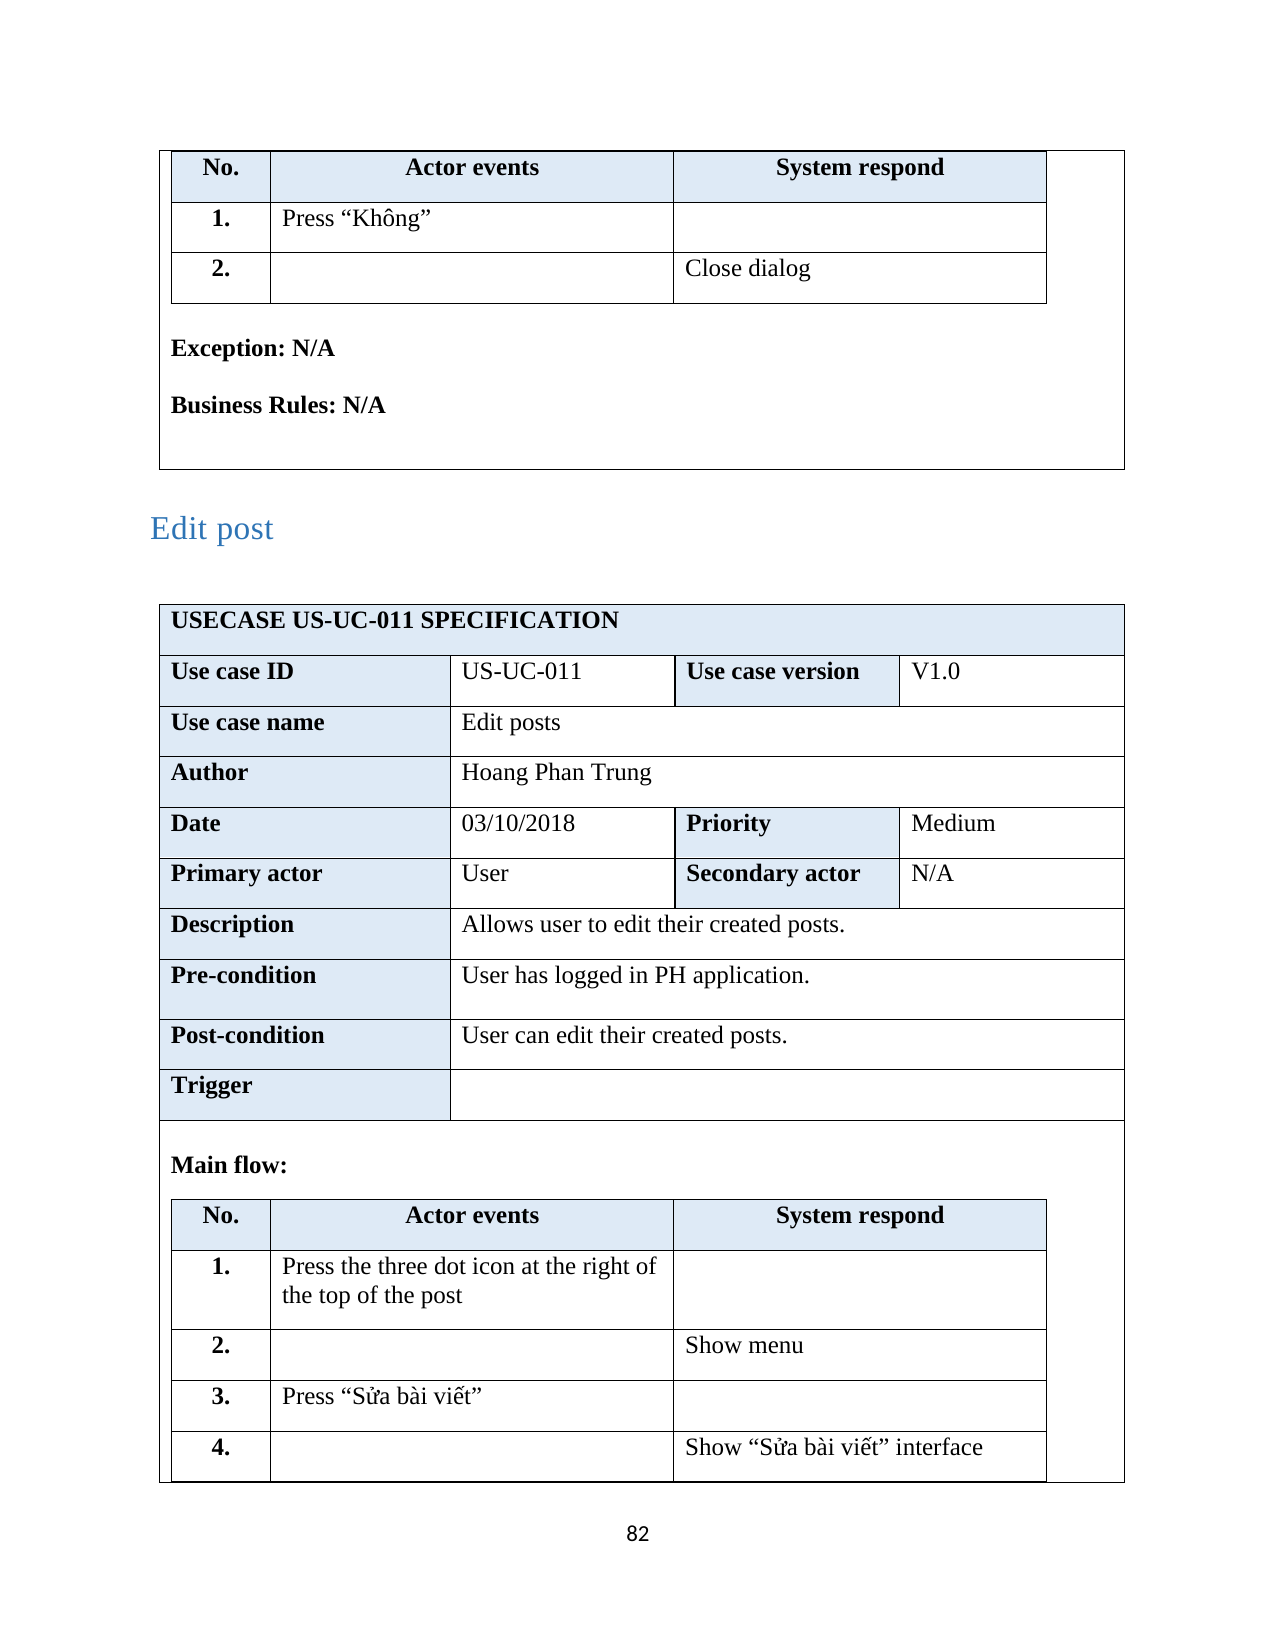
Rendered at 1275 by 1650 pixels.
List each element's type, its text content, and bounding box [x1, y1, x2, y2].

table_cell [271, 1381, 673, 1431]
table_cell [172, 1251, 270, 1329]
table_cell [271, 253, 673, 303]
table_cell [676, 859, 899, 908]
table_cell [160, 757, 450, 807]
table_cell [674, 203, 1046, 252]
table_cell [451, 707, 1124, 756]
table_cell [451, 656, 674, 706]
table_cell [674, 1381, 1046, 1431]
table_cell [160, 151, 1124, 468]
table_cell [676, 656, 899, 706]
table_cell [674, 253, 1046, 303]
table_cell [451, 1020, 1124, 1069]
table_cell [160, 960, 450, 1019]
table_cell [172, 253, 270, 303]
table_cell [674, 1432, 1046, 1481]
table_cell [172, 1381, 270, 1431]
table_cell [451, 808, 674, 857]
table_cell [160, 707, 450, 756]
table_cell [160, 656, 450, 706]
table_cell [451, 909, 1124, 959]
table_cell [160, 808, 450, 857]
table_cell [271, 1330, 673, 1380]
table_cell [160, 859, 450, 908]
title Edit post [150, 508, 1125, 546]
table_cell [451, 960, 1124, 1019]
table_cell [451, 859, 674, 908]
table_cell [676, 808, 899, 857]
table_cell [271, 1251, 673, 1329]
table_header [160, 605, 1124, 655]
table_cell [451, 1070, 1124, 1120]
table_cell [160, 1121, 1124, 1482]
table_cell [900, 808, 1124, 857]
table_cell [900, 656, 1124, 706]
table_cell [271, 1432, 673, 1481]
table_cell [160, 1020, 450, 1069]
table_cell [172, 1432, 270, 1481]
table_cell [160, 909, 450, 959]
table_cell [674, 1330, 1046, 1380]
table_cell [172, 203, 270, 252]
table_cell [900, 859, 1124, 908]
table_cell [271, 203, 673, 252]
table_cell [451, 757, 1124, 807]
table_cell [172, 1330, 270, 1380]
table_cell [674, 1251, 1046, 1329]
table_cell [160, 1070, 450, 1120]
